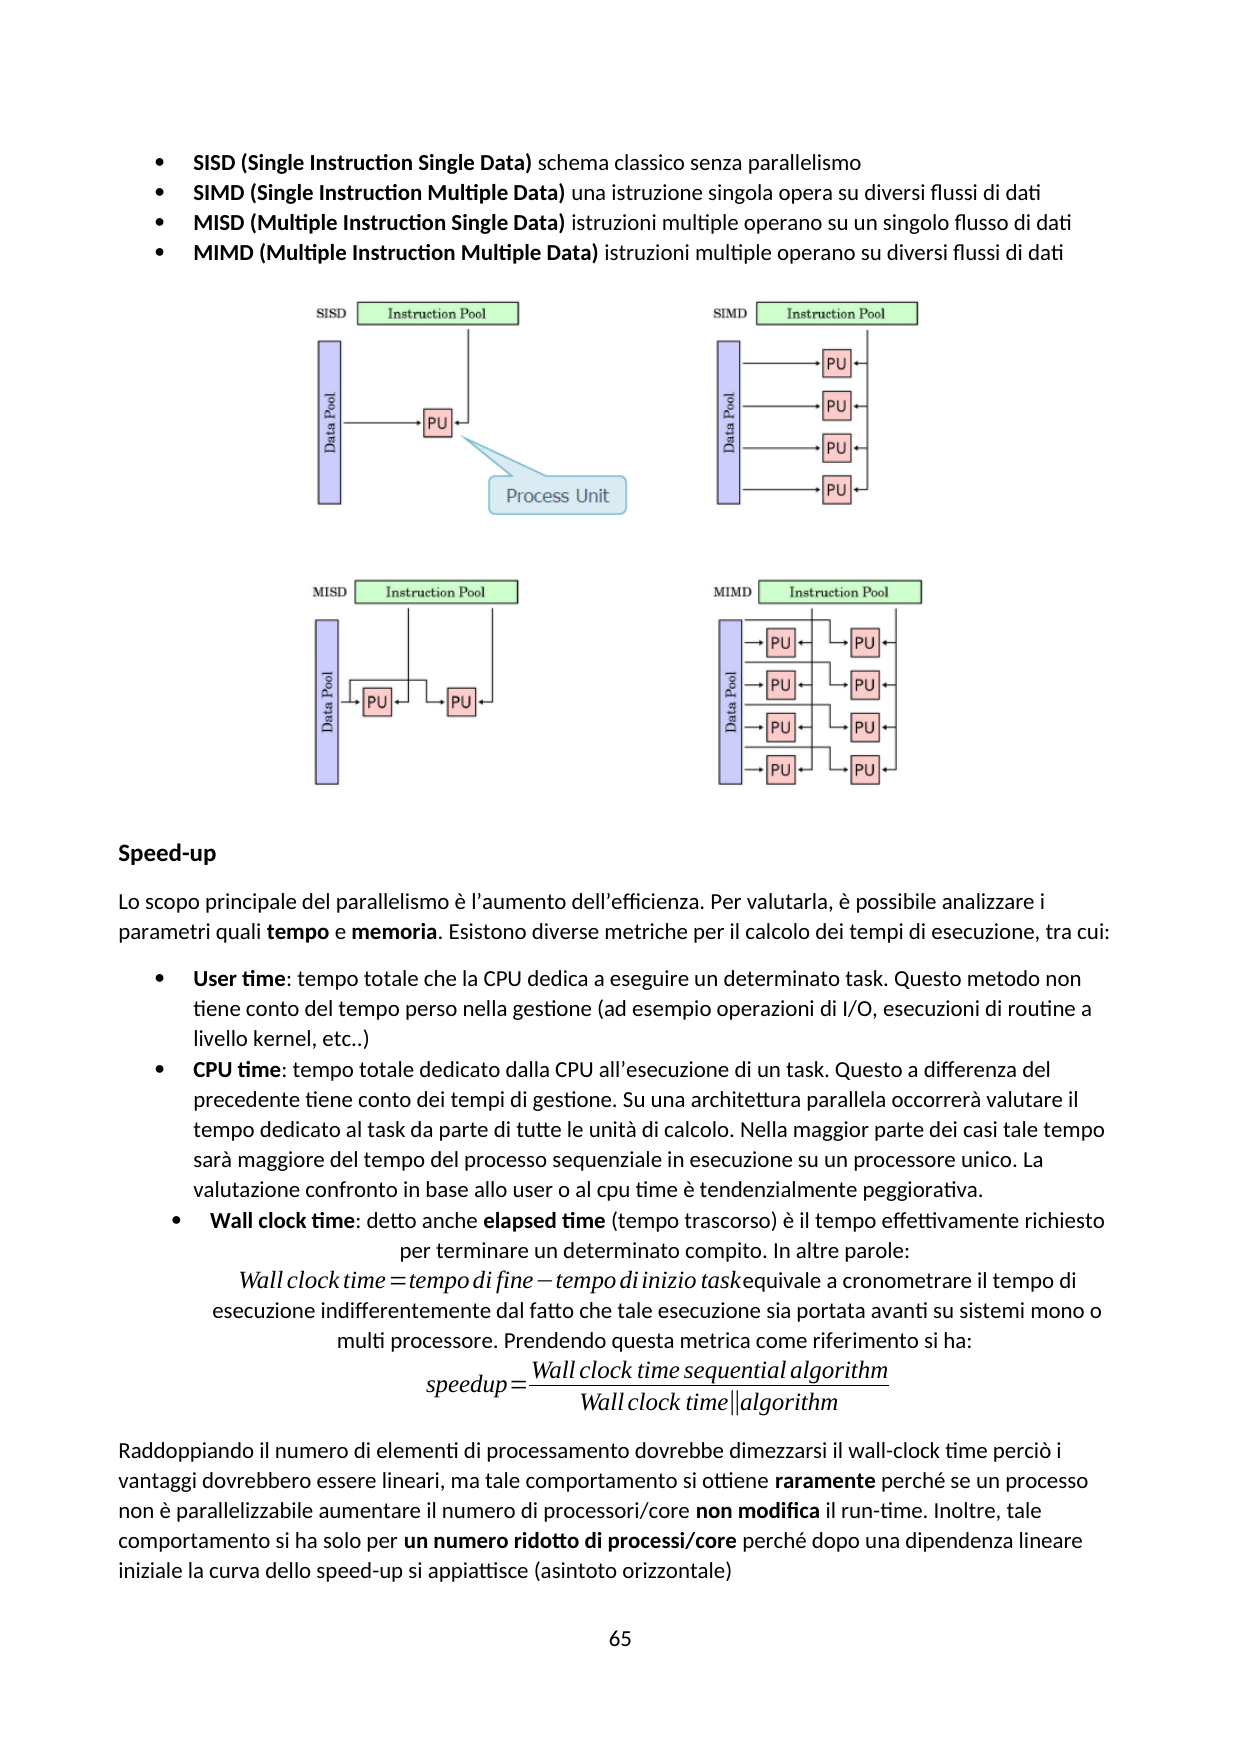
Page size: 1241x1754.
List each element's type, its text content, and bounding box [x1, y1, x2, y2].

list User time: tempo totale che la CPU dedica a eseguire un determinato task. Questo metodo non tiene conto del tempo perso nella gestione (ad esempio operazioni di I/O, esecuzioni di routine a livello kernel, etc..) [156, 964, 1122, 1052]
list MISD (Multiple Instruction Single Data) istruzioni multiple operano su un singolo flusso di dati [156, 208, 1122, 236]
list SIMD (Single Instruction Multiple Data) una istruzione singola opera su diversi flussi di dati [156, 178, 1122, 206]
list SISD (Single Instruction Single Data) schema classico senza parallelismo [156, 148, 1122, 176]
list MIMD (Multiple Instruction Multiple Data) istruzioni multiple operano su diversi flussi di dati [156, 238, 1122, 266]
picture [295, 285, 945, 543]
text Raddoppiando il numero di elementi di processamento dovrebbe dimezzarsi il wall-clock time perciò i vantaggi dovrebbero essere lineari, ma tale comportamento si ottiene raramente perché se un processo non è parallelizzabile aumentare il numero di processori/core non modifica il run-time. Inoltre, tale comportamento si ha solo per un numero ridotto di processi/core perché dopo una dipendenza lineare iniziale la curva dello speed-up si appiattisce (asintoto orizzontale) [118, 1436, 1122, 1584]
list CPU time: tempo totale dedicato dalla CPU all’esecuzione di un task. Questo a differenza del precedente tiene conto dei tempi di gestione. Su una architettura parallela occorrerà valutare il tempo dedicato al task da parte di tutte le unità di calcolo. Nella maggior parte dei casi tale tempo sarà maggiore del tempo del processo sequenziale in esecuzione su un processore unico. La valutazione confronto in base allo user o al cpu time è tendenzialmente peggiorativa. [156, 1055, 1122, 1203]
list Wall clock time: detto anche elapsed time (tempo trascorso) è il tempo effettivamente richiesto per terminare un determinato compito. In altre parole: equivale a cronometrare il tempo di esecuzione indifferentemente dal fatto che tale esecuzione sia portata avanti su sistemi mono o multi processore. Prendendo questa metrica come riferimento si ha: [156, 1206, 1122, 1417]
text Speed-up [118, 837, 1122, 868]
text Lo scopo principale del parallelismo è l’aumento dell’efficienza. Per valutarla, è possibile analizzare i parametri quali tempo e memoria. Esistono diverse metriche per il calcolo dei tempi di esecuzione, tra cui: [118, 887, 1122, 945]
picture [292, 561, 948, 819]
